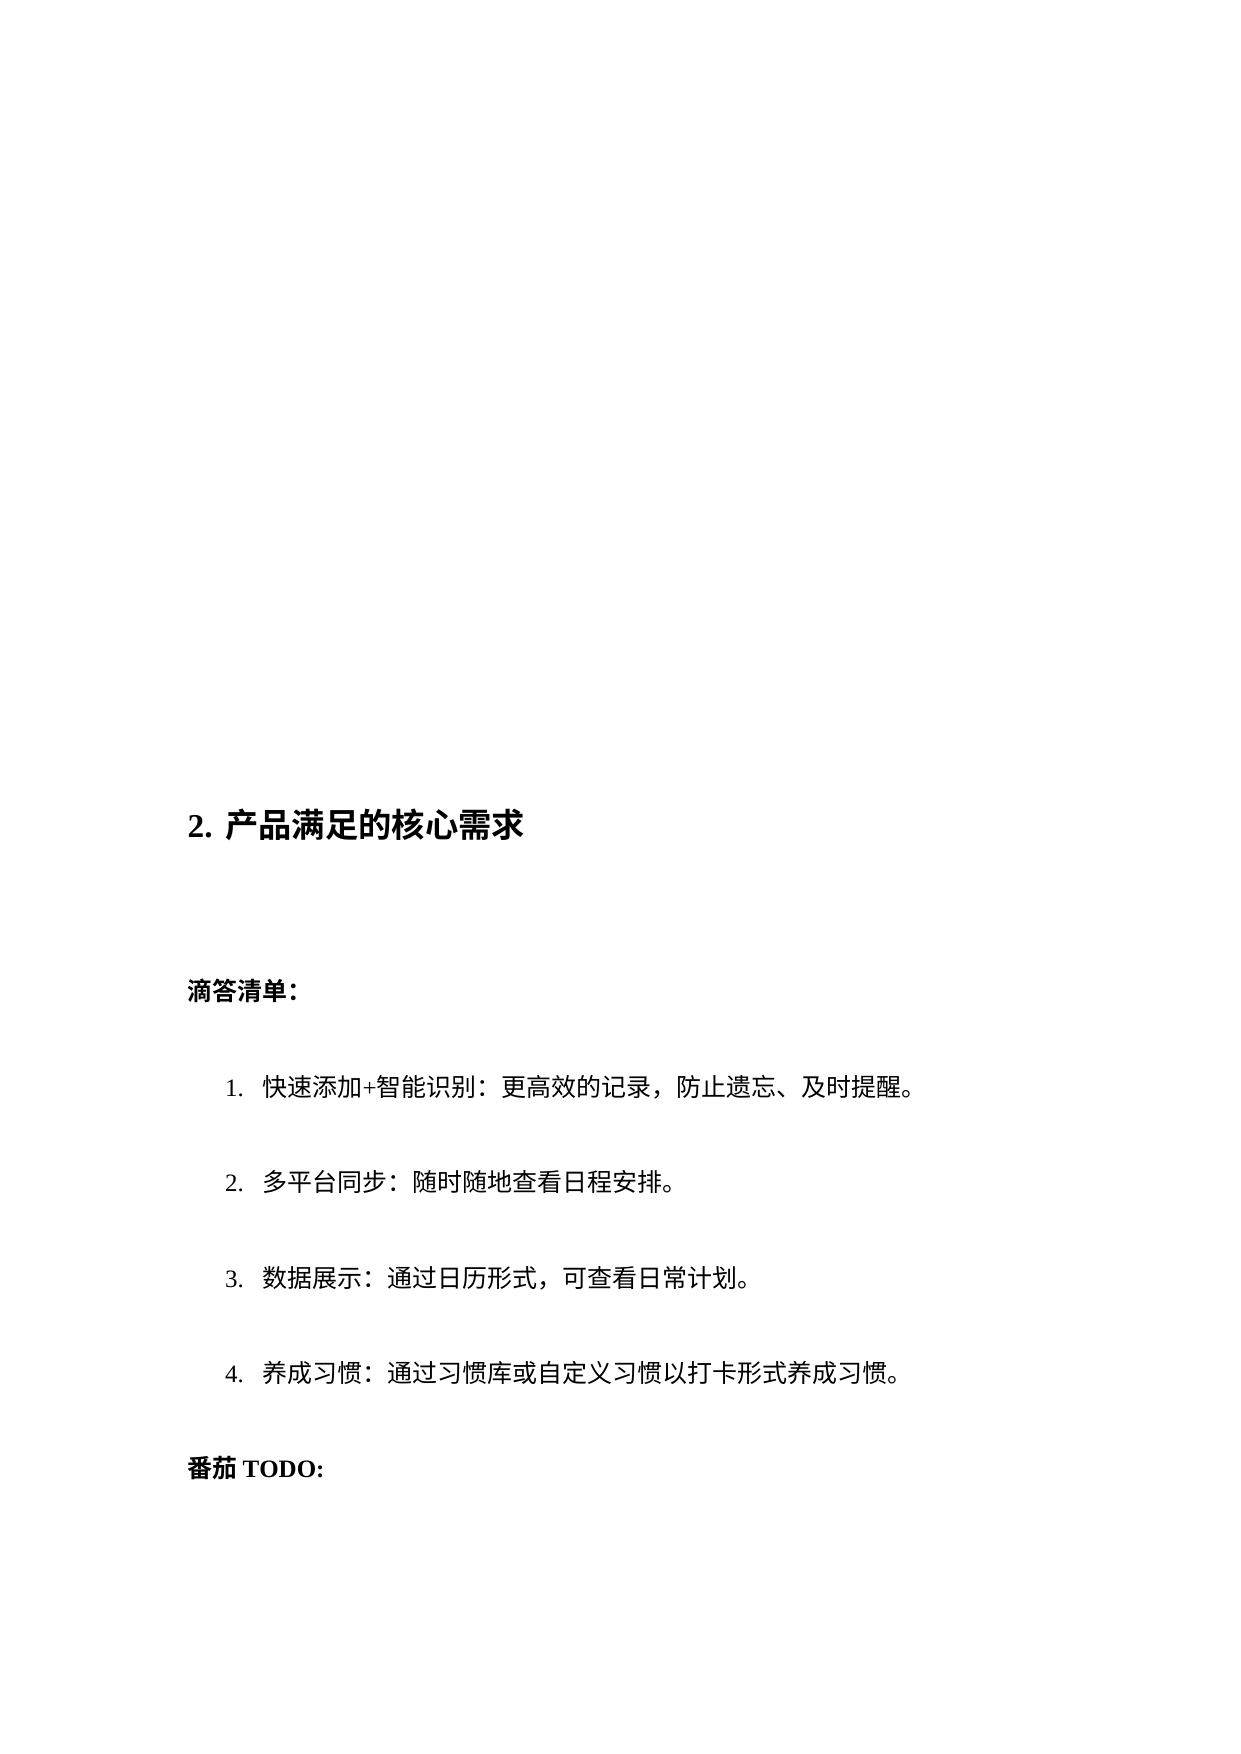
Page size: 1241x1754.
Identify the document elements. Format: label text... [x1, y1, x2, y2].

list 养成习惯：通过习惯库或自定义习惯以打卡形式养成习惯。 [225, 1339, 1053, 1404]
list 快速添加+智能识别：更高效的记录，防止遗忘、及时提醒。 [225, 1053, 1053, 1118]
subtitle 产品满足的核心需求 [187, 790, 1053, 855]
text 滴答清单： [187, 957, 1053, 1022]
text 番茄TODO: [187, 1434, 1053, 1499]
list 多平台同步：随时随地查看日程安排。 [225, 1148, 1053, 1213]
list 数据展示：通过日历形式，可查看日常计划。 [225, 1244, 1053, 1309]
